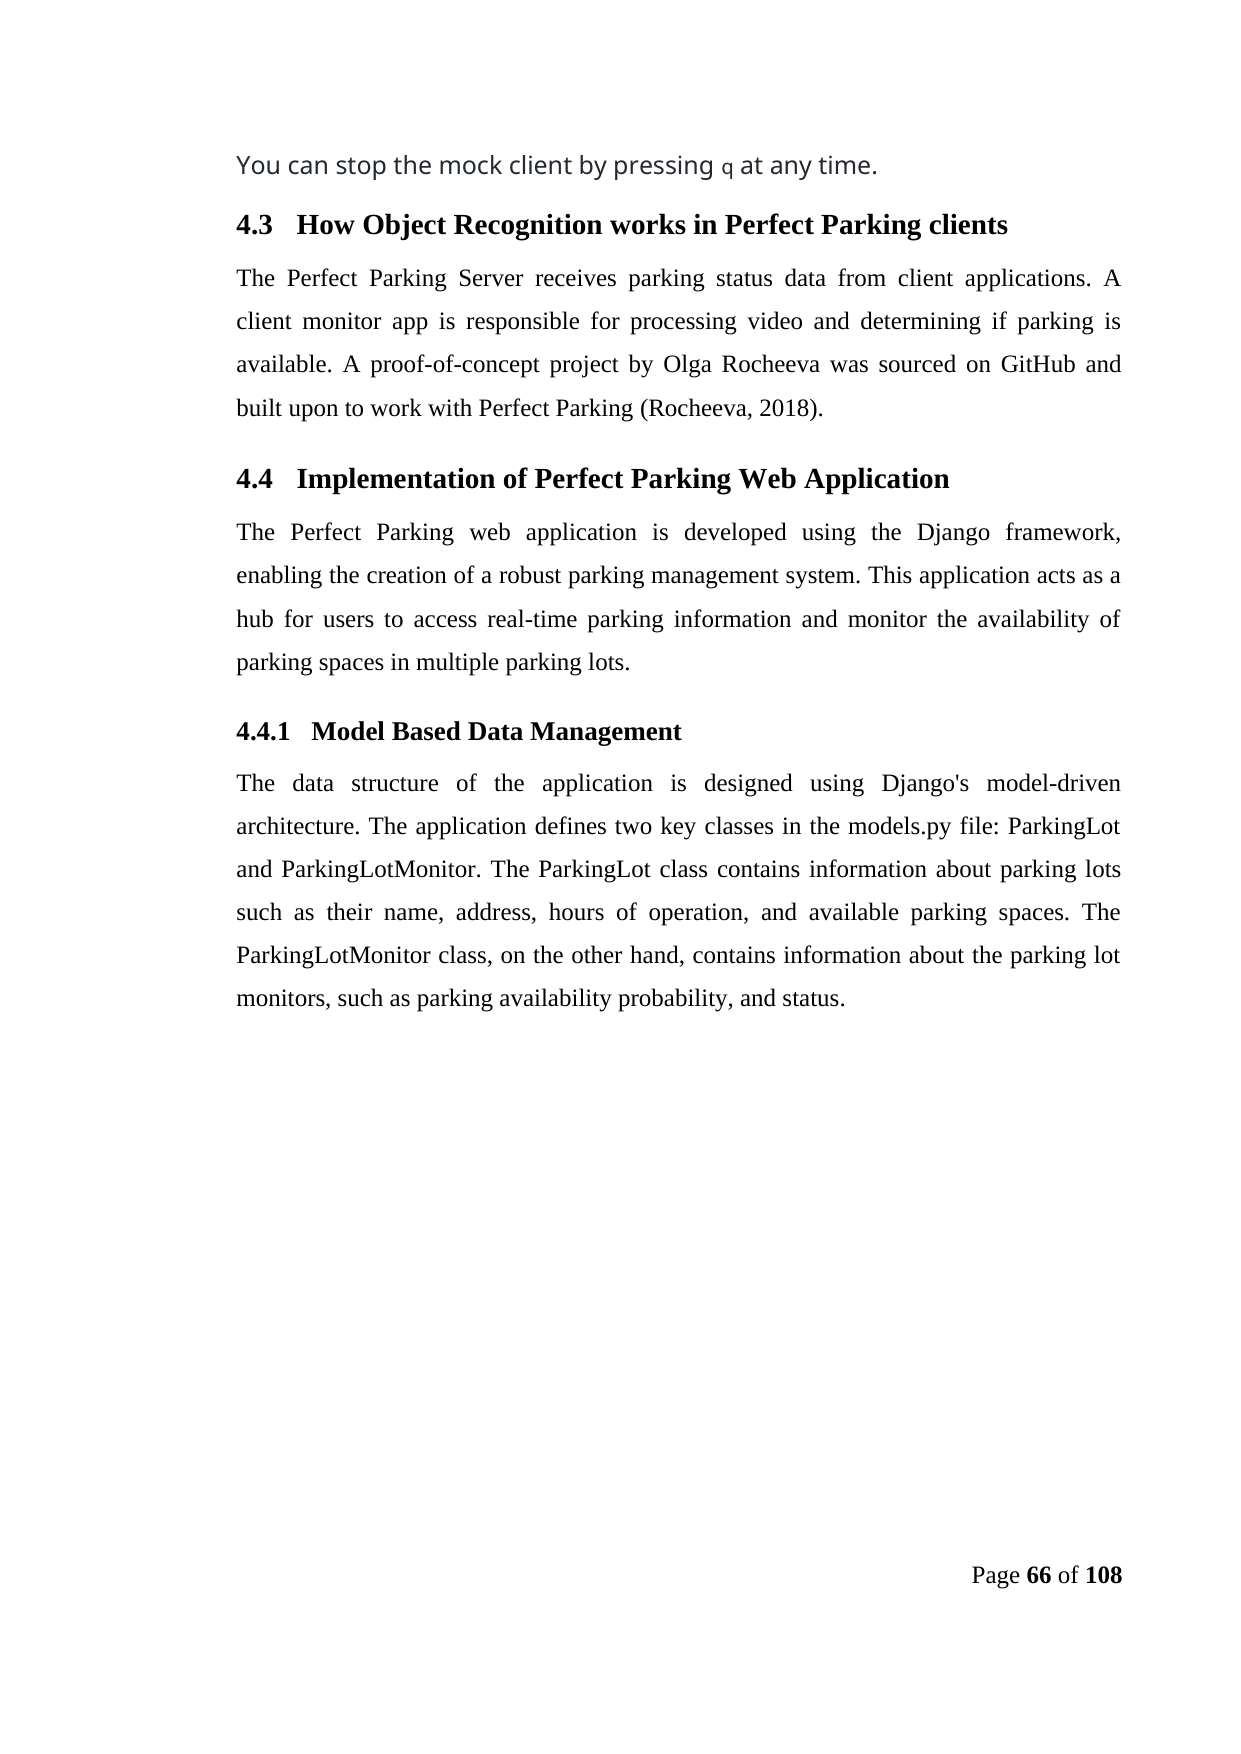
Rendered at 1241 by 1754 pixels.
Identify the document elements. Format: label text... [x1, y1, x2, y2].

text The Perfect Parking Server receives parking status data from client applications. A client monitor app is responsible for processing video and determining if parking is available. A proof-of-concept project by Olga Rocheeva was sourced on GitHub and built upon to work with Perfect Parking . [236, 263, 1122, 421]
text You can stop the mock client by pressing q at any time. [236, 148, 1122, 182]
text The Perfect Parking web application is developed using the Django framework, enabling the creation of a robust parking management system. This application acts as a hub for users to access real-time parking information and monitor the availability of parking spaces in multiple parking lots. [236, 517, 1122, 676]
subtitle How Object Recognition works in Perfect Parking clients [236, 207, 1122, 240]
text The data structure of the application is designed using Django's model-driven architecture. The application defines two key classes in the models.py file: ParkingLot and ParkingLotMonitor. The ParkingLot class contains information about parking lots such as their name, address, hours of operation, and available parking spaces. The ParkingLotMonitor class, on the other hand, contains information about the parking lot monitors, such as parking availability probability, and status. [236, 768, 1122, 1012]
subtitle Model Based Data Management [236, 715, 1122, 746]
subtitle Implementation of Perfect Parking Web Application [236, 461, 1122, 494]
